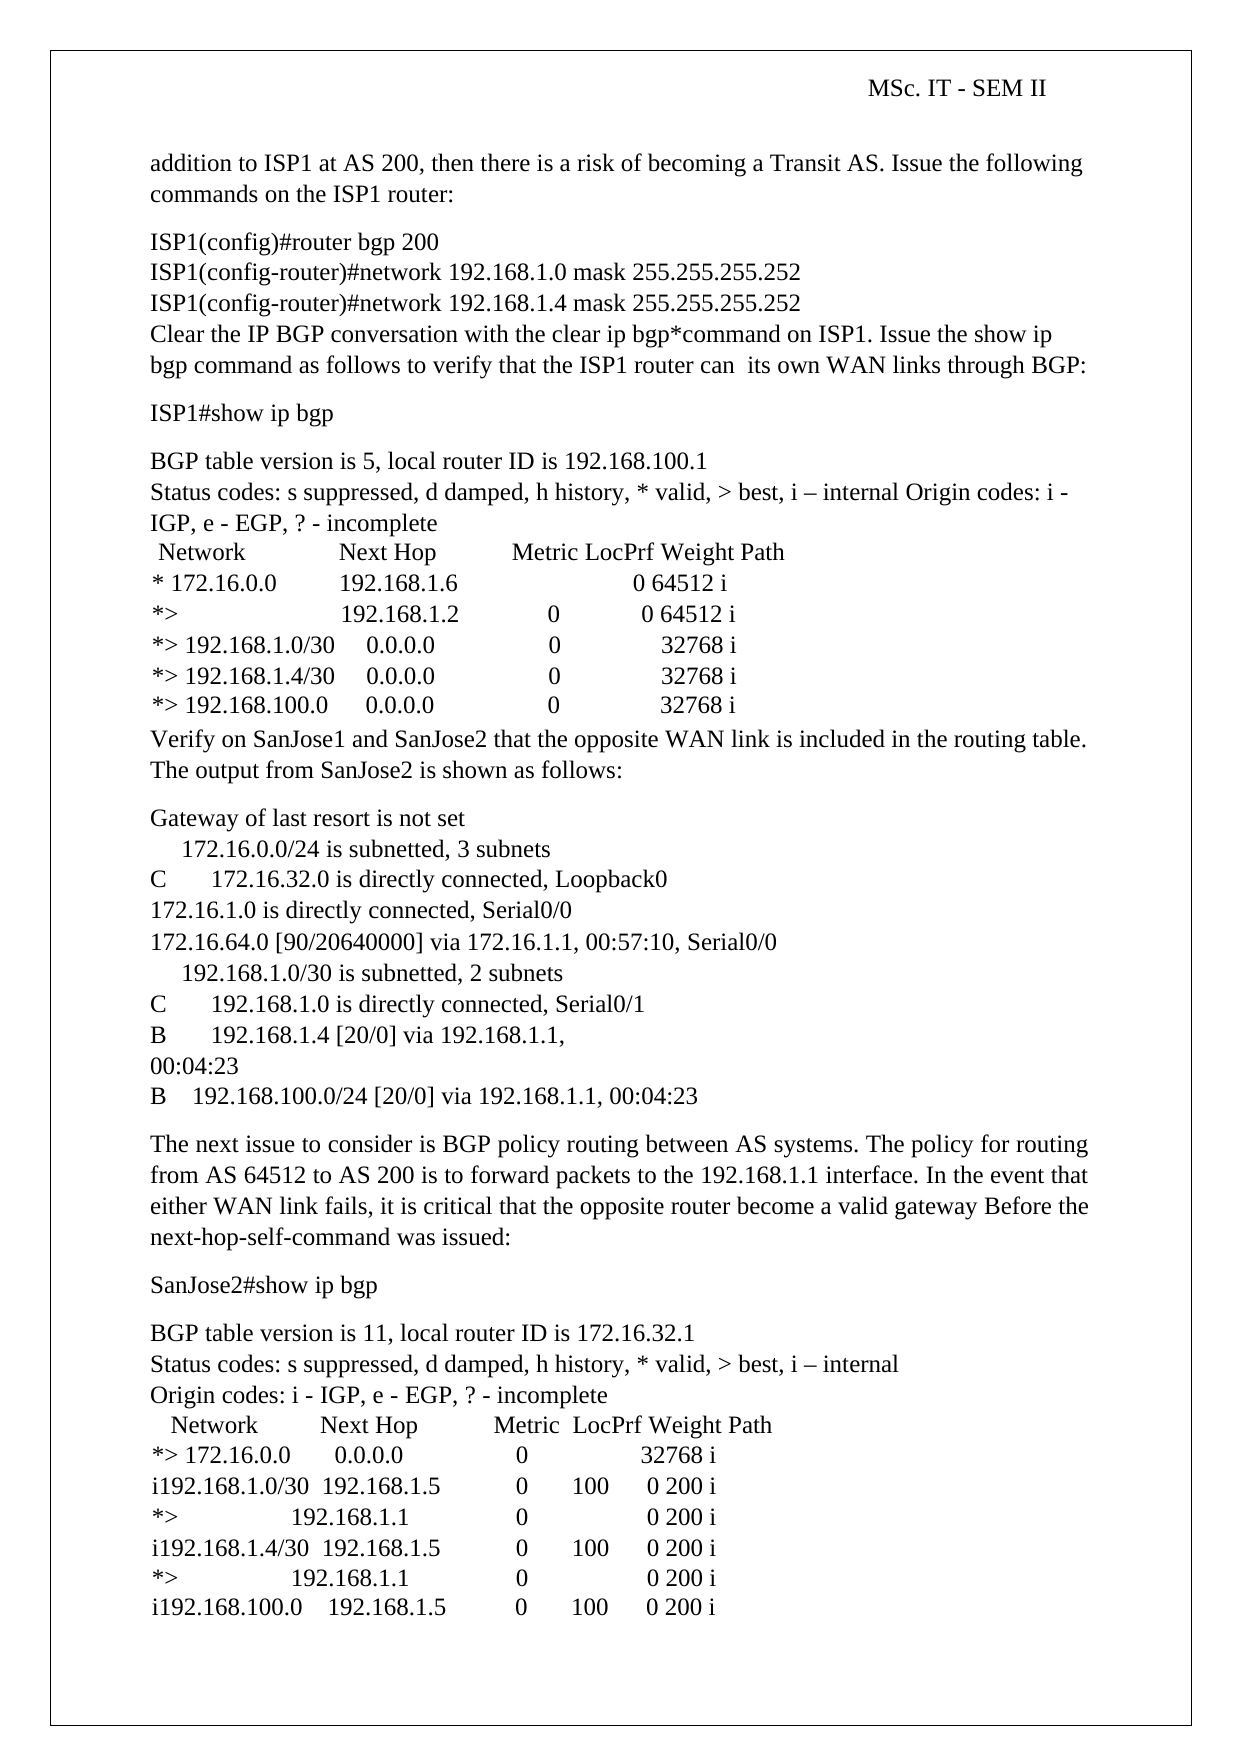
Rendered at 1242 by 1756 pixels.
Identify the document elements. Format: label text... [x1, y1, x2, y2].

text B 192.168.100.0/24 [20/0] via 192.168.1.1, 00:04:23 [150, 1082, 1175, 1110]
text The next issue to consider is BGP policy routing between AS systems. The policy for routing from AS 64512 to AS 200 is to forward packets to the 192.168.1.1 interface. In the event that either WAN link fails, it is critical that the opposite router become a valid gateway Before the next-hop-self-command was issued: [150, 1129, 1090, 1251]
text ISP1(config-router)#network 192.168.1.0 mask 255.255.255.252 [150, 257, 1175, 286]
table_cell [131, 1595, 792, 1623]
text Clear the IP BGP conversation with the clear ip bgp*command on ISP1. Issue the show ip bgp command as follows to verify that the ISP1 router can its own WAN links through BGP: [150, 319, 1088, 379]
text C 192.168.1.0 is directly connected, Serial0/1 B 192.168.1.4 [20/0] via 192.168.1.1, 00:04:23 [150, 989, 659, 1079]
text Verify on SanJose1 and SanJose2 that the opposite WAN link is included in the routing table. The output from SanJose2 is shown as follows: [150, 724, 1089, 784]
text Gateway of last resort is not set 172.16.0.0/24 is subnetted, 3 subnets [150, 803, 558, 863]
text addition to ISP1 at AS 200, then there is a risk of becoming a Transit AS. Issue the following commands on the ISP1 router: [150, 148, 1085, 208]
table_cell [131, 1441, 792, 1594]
text BGP table version is 5, local router ID is 192.168.100.1 [150, 446, 1175, 474]
text SanJose2#show ip bgp [150, 1270, 1175, 1299]
text Status codes: s suppressed, d damped, h history, * valid, > best, i – internal Origin codes: i - IGP, e - EGP, ? - incomplete [150, 477, 1071, 537]
text 192.168.1.0/30 is subnetted, 2 subnets [181, 958, 1175, 986]
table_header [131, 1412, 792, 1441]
text Status codes: s suppressed, d damped, h history, * valid, > best, i – internal Origin codes: i - IGP, e - EGP, ? - incomplete [150, 1349, 902, 1409]
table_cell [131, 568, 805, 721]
text 172.16.64.0 [90/20640000] via 172.16.1.1, 00:57:10, Serial0/0 [150, 927, 1175, 955]
text ISP1(config-router)#network 192.168.1.4 mask 255.255.255.252 [150, 288, 1175, 317]
text 172.16.1.0 is directly connected, Serial0/0 [150, 896, 1175, 924]
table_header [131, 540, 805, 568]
text ISP1#show ip bgp [150, 398, 1175, 427]
text ISP1(config)#router bgp 200 [150, 227, 1175, 255]
text C 172.16.32.0 is directly connected, Loopback0 [150, 865, 1175, 893]
text BGP table version is 11, local router ID is 172.16.32.1 [150, 1318, 1175, 1347]
